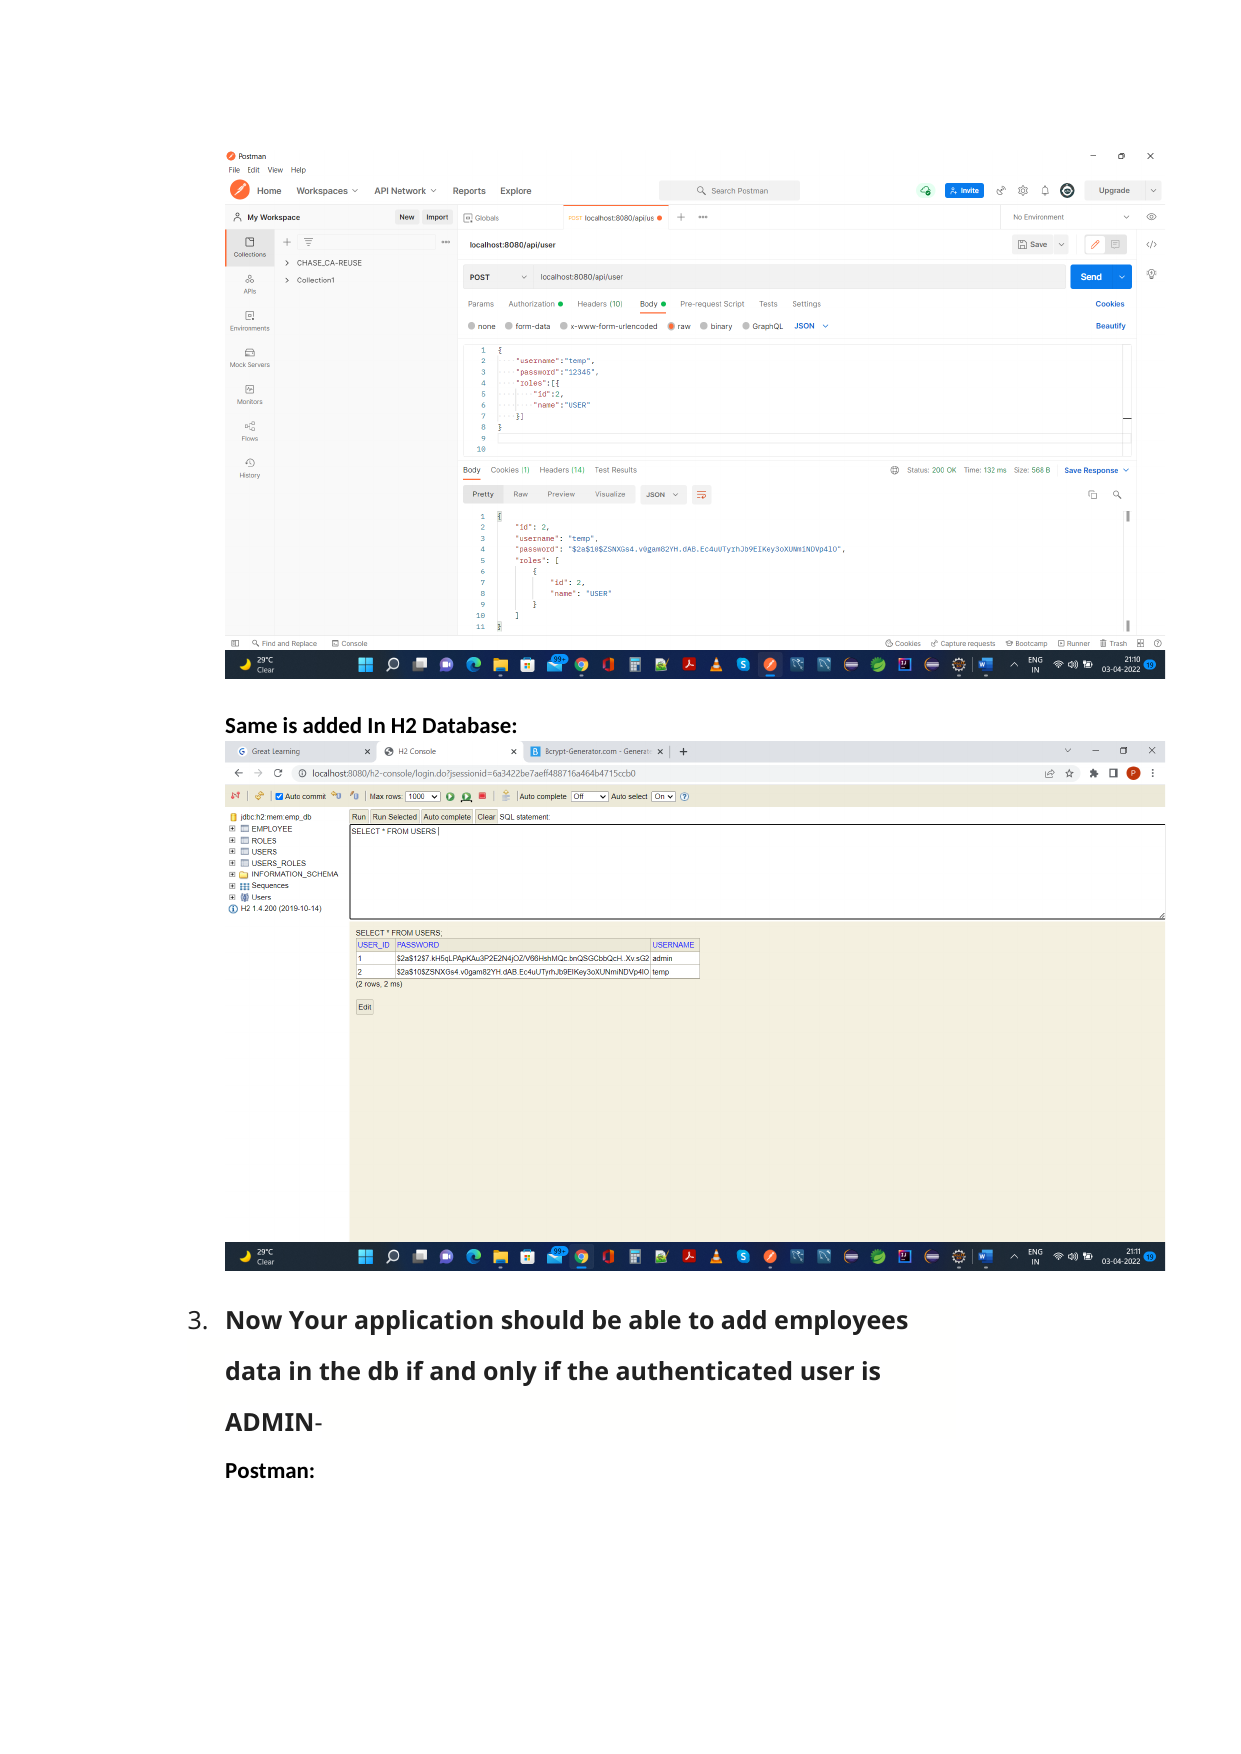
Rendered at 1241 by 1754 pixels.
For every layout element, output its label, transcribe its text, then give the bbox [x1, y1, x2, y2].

list Now Your application should be able to add employees data in the db if and only if the authenticated user is ADMIN- [187, 1303, 956, 1439]
list Same is added In H2 Database: [225, 711, 1090, 739]
picture [225, 741, 1166, 1271]
list Postman: [225, 1456, 1090, 1484]
picture [225, 150, 1166, 679]
